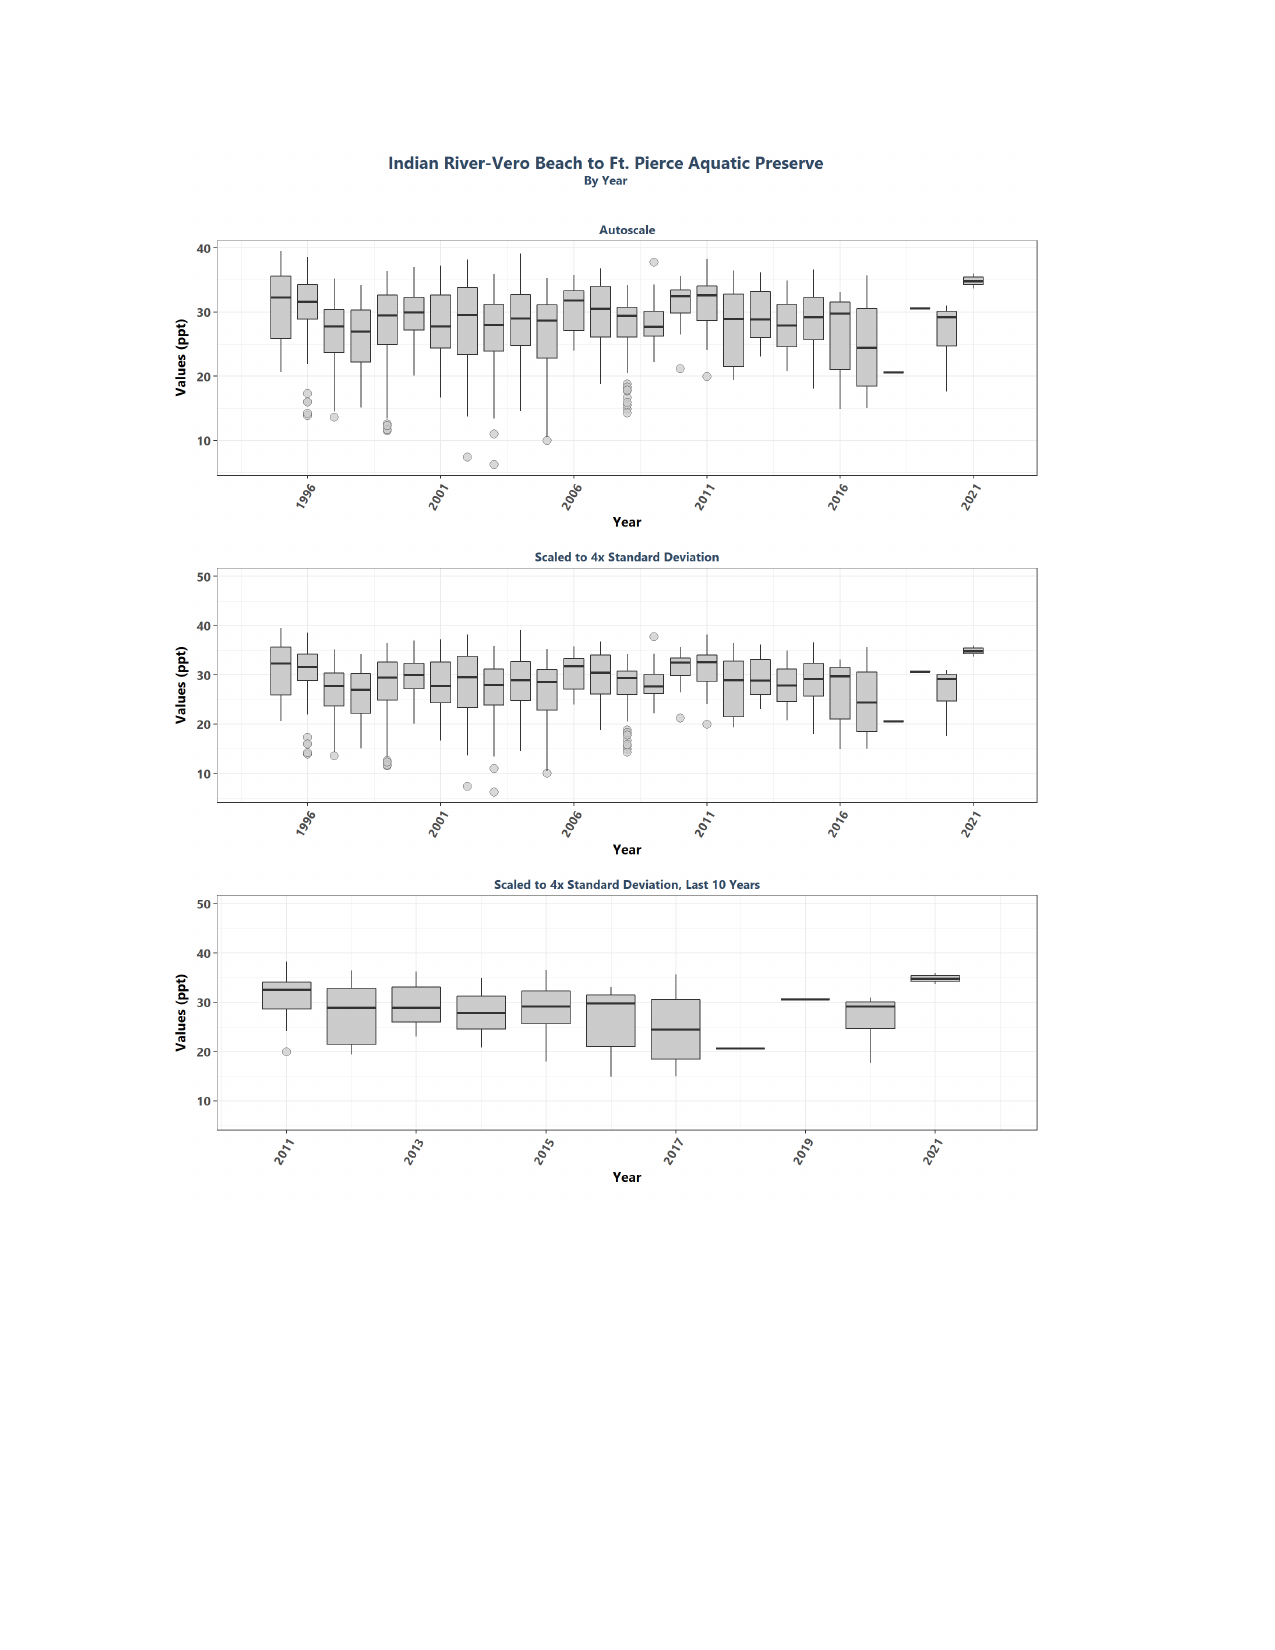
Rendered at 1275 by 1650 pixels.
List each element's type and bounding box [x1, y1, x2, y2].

picture [168, 150, 1044, 1200]
